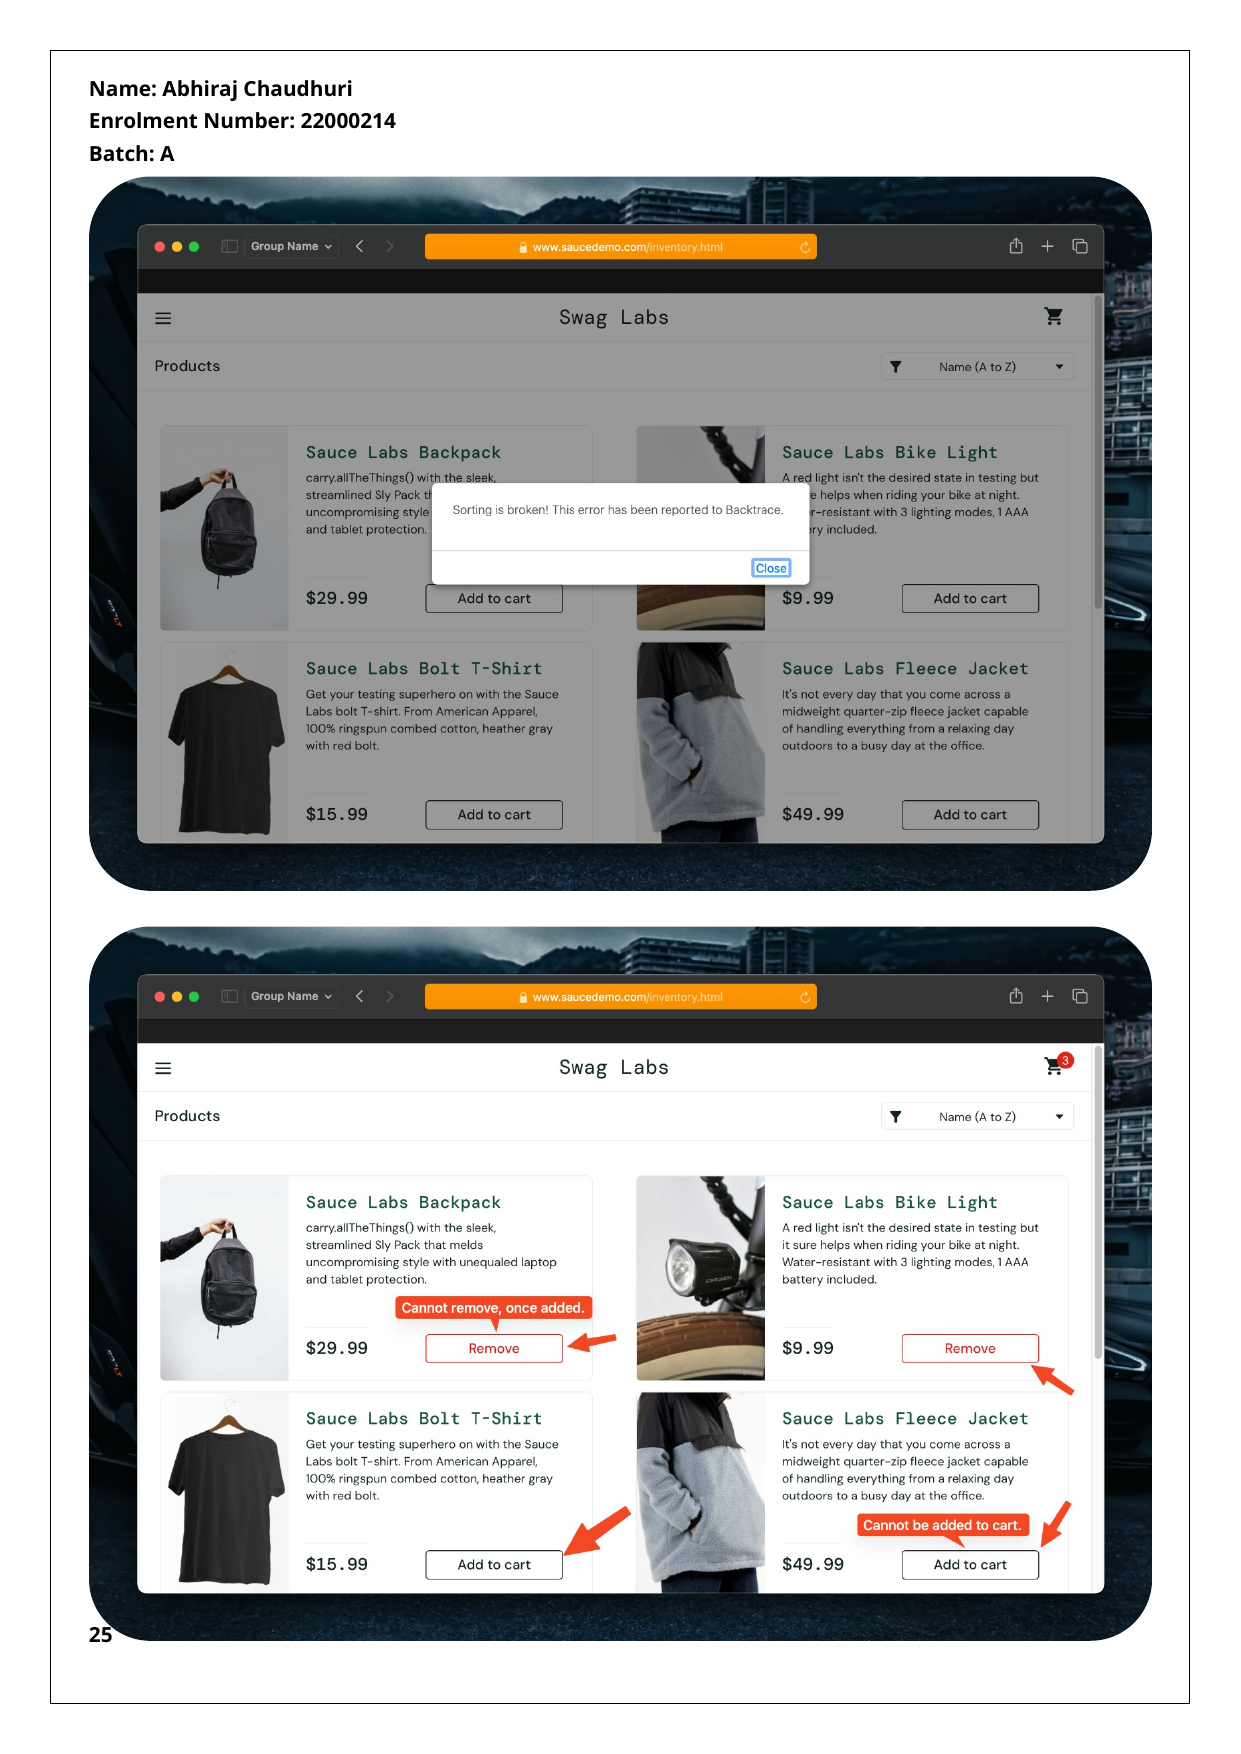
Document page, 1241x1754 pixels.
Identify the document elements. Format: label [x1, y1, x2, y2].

picture [89, 176, 1152, 891]
picture [89, 926, 1152, 1641]
